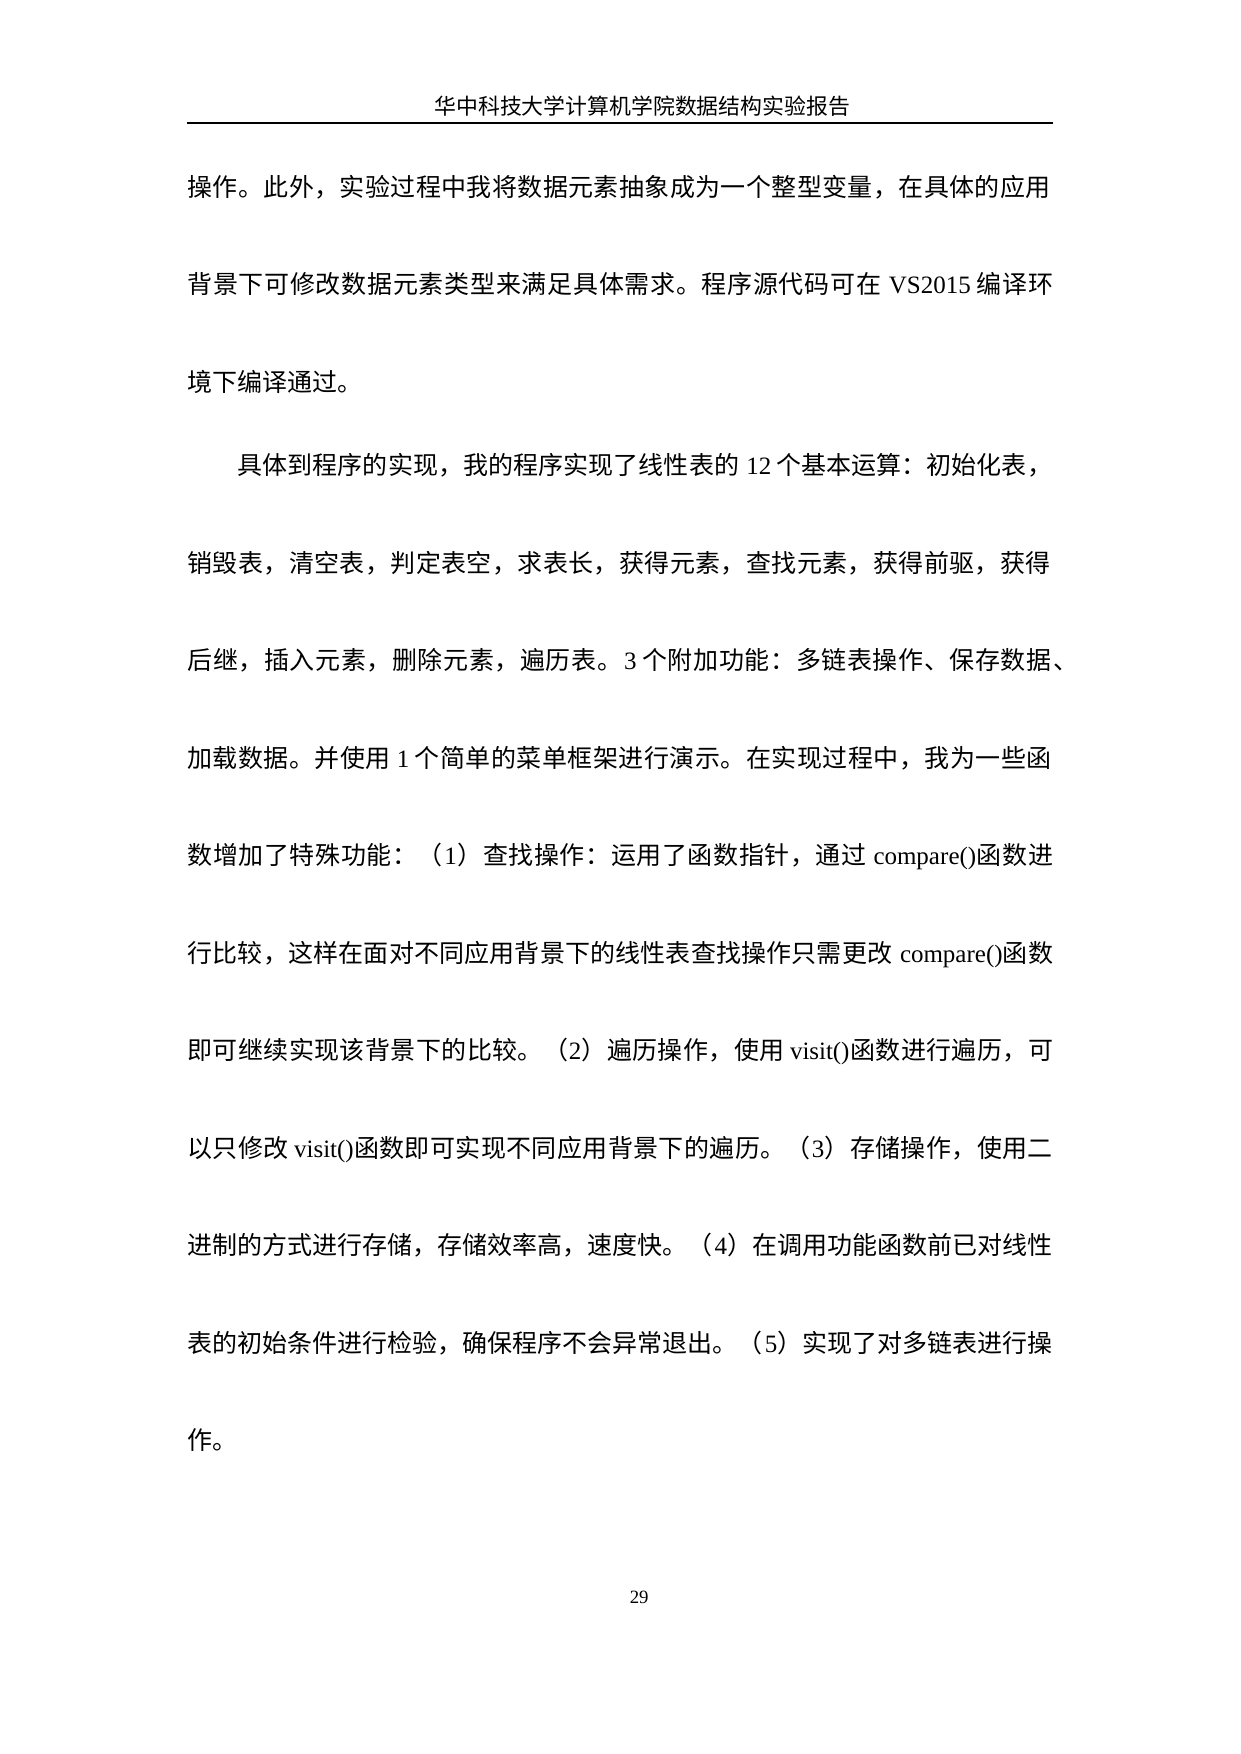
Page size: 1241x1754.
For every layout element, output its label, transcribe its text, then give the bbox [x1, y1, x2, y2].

text 具体到程序的实现，我的程序实现了线性表的12个基本运算：初始化表，销毁表，清空表，判定表空，求表长，获得元素，查找元素，获得前驱，获得后继，插入元素，删除元素，遍历表。3个附加功能：多链表操作、保存数据、加载数据。并使用1个简单的菜单框架进行演示。在实现过程中，我为一些函数增加了特殊功能：（1）查找操作：运用了函数指针，通过compare()函数进行比较，这样在面对不同应用背景下的线性表查找操作只需更改compare()函数即可继续实现该背景下的比较。（2）遍历操作，使用visit()函数进行遍历，可以只修改visit()函数即可实现不同应用背景下的遍历。（3）存储操作，使用二进制的方式进行存储，存储效率高，速度快。（4）在调用功能函数前已对线性表的初始条件进行检验，确保程序不会异常退出。（5）实现了对多链表进行操作。 [187, 431, 1053, 1471]
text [187, 153, 1053, 413]
